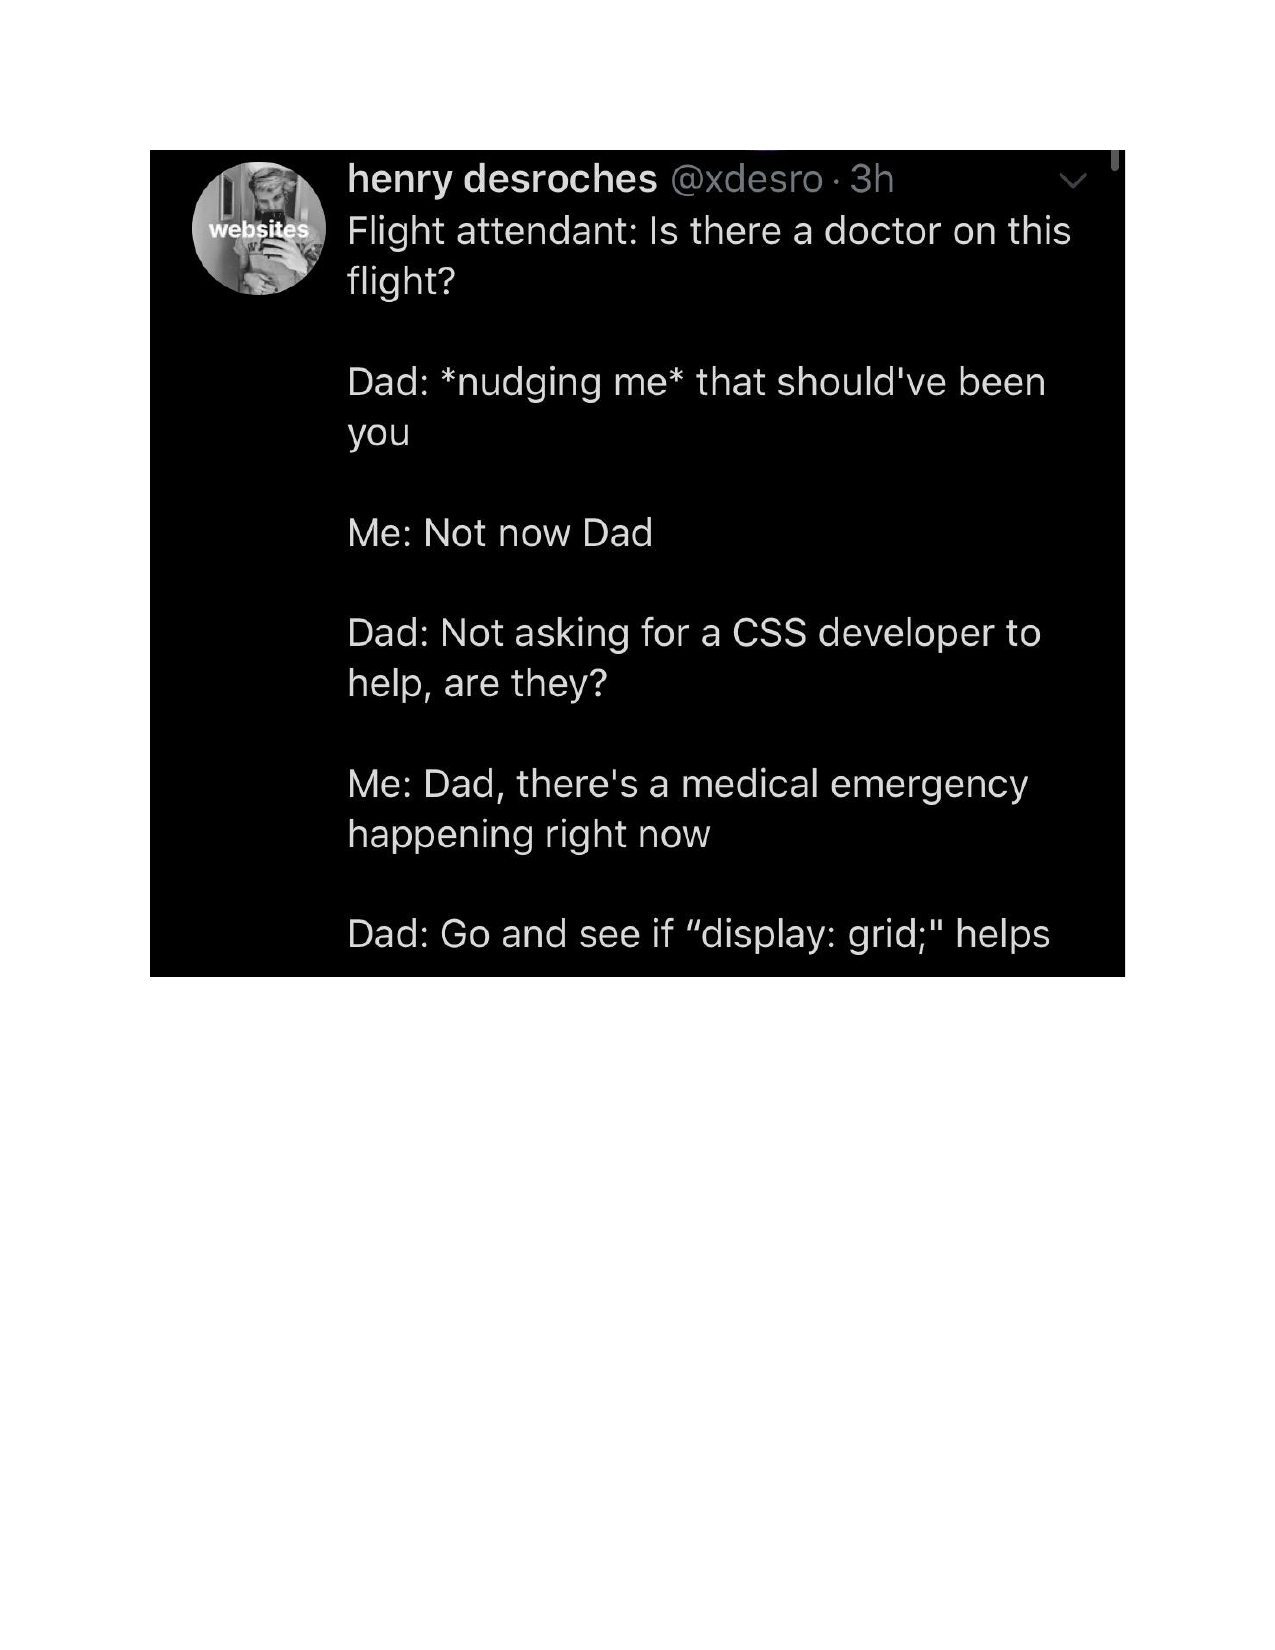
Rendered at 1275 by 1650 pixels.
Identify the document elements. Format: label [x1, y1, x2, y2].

picture [150, 150, 1125, 977]
